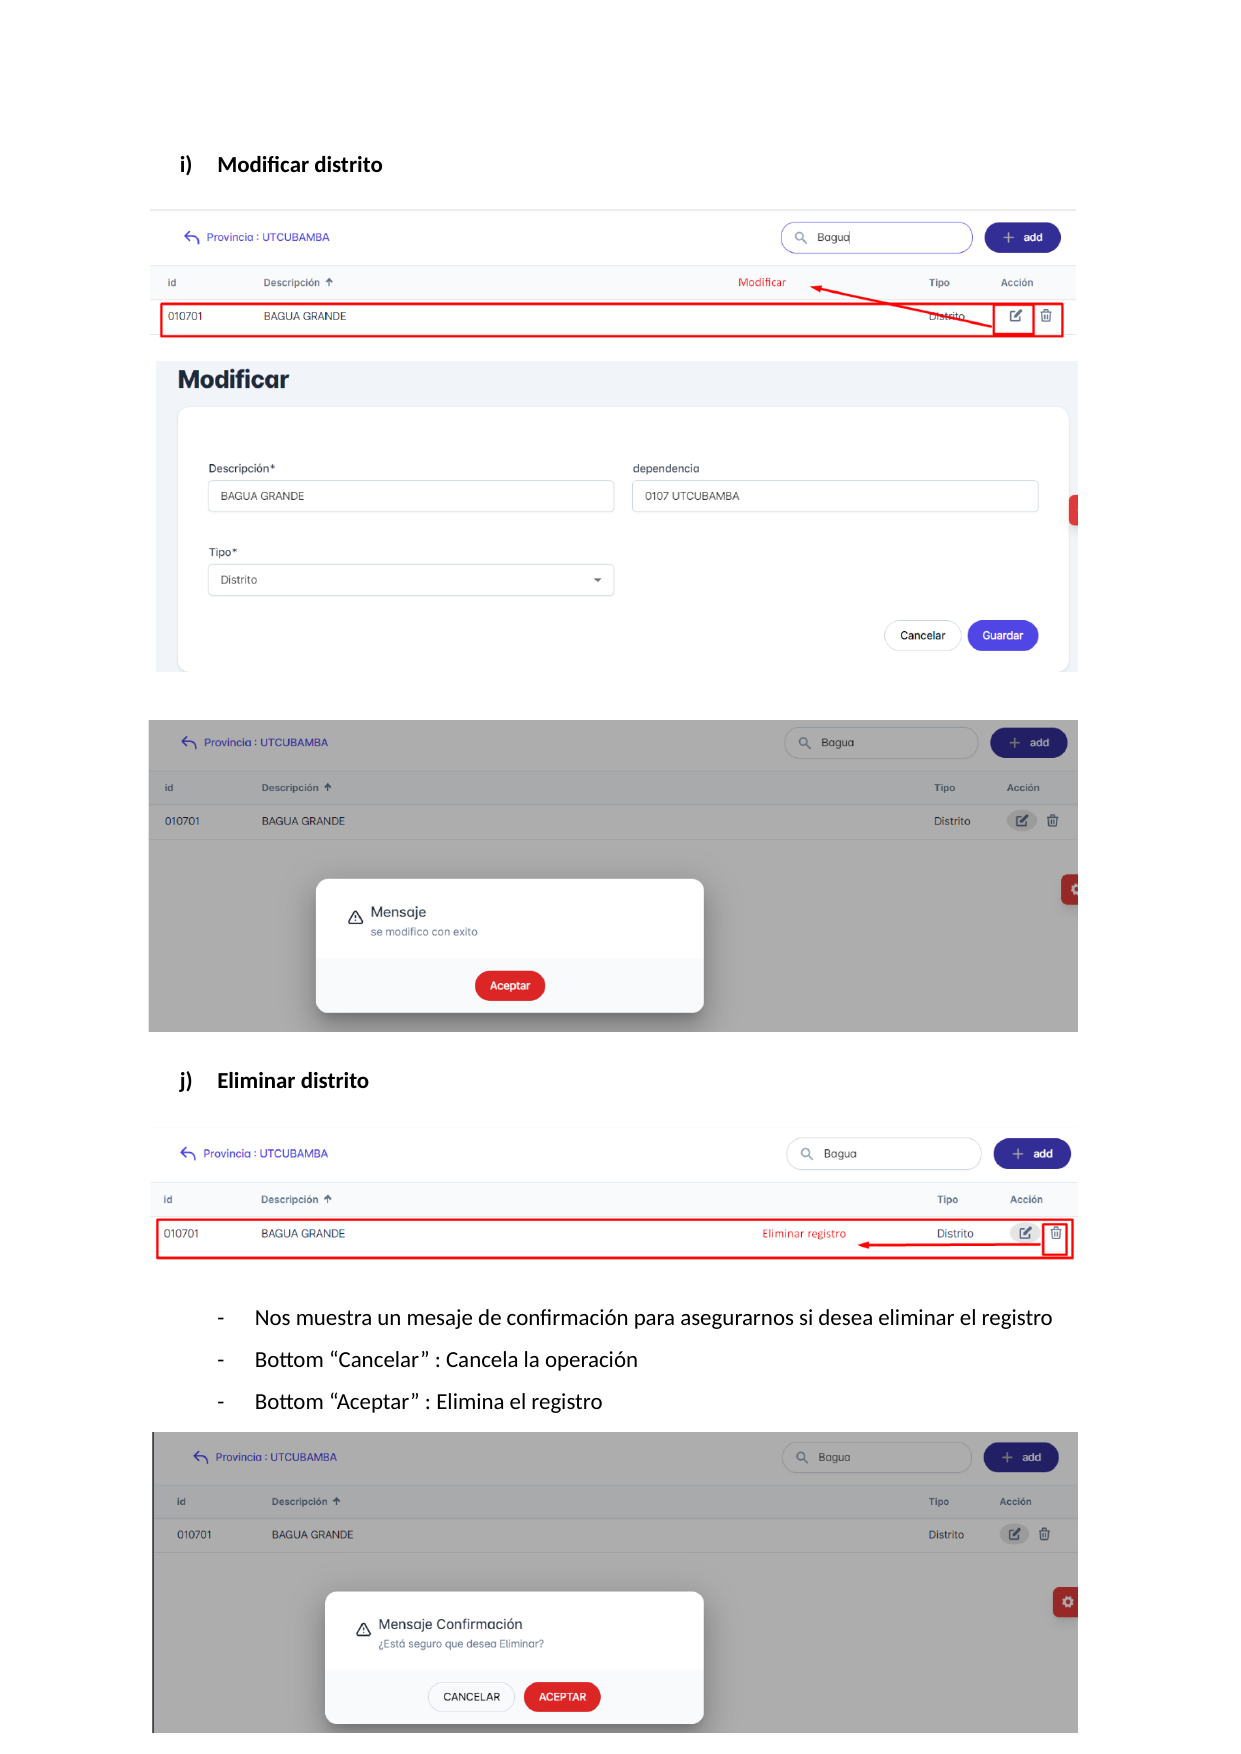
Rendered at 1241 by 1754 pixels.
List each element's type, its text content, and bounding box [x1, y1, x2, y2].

picture [150, 1127, 1078, 1269]
list Bottom “Cancelar” : Cancela la operación [217, 1345, 1078, 1373]
picture [148, 720, 1078, 1032]
list Eliminar distrito [179, 1067, 1078, 1095]
list Nos muestra un mesaje de confirmación para asegurarnos si desea eliminar el registro [217, 1303, 1078, 1331]
picture [155, 361, 1078, 672]
list Modificar distrito [179, 150, 1078, 178]
picture [150, 201, 1076, 344]
picture [152, 1432, 1078, 1733]
list Bottom “Aceptar” : Elimina el registro [217, 1387, 1078, 1415]
